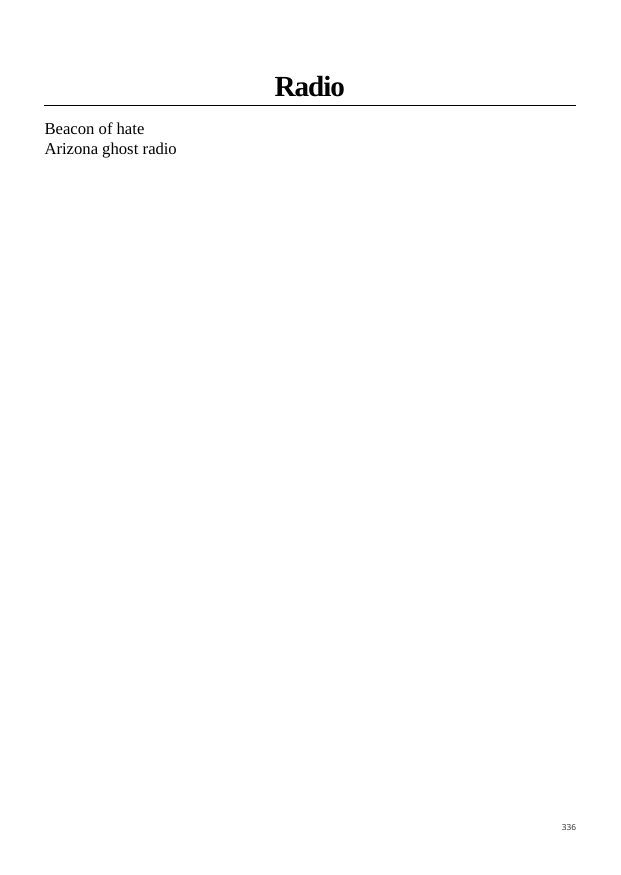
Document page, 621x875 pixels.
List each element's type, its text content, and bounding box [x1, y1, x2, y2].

text Beacon of hate [44, 118, 576, 138]
text Arizona ghost radio [44, 139, 576, 158]
subtitle Radio [44, 69, 576, 105]
